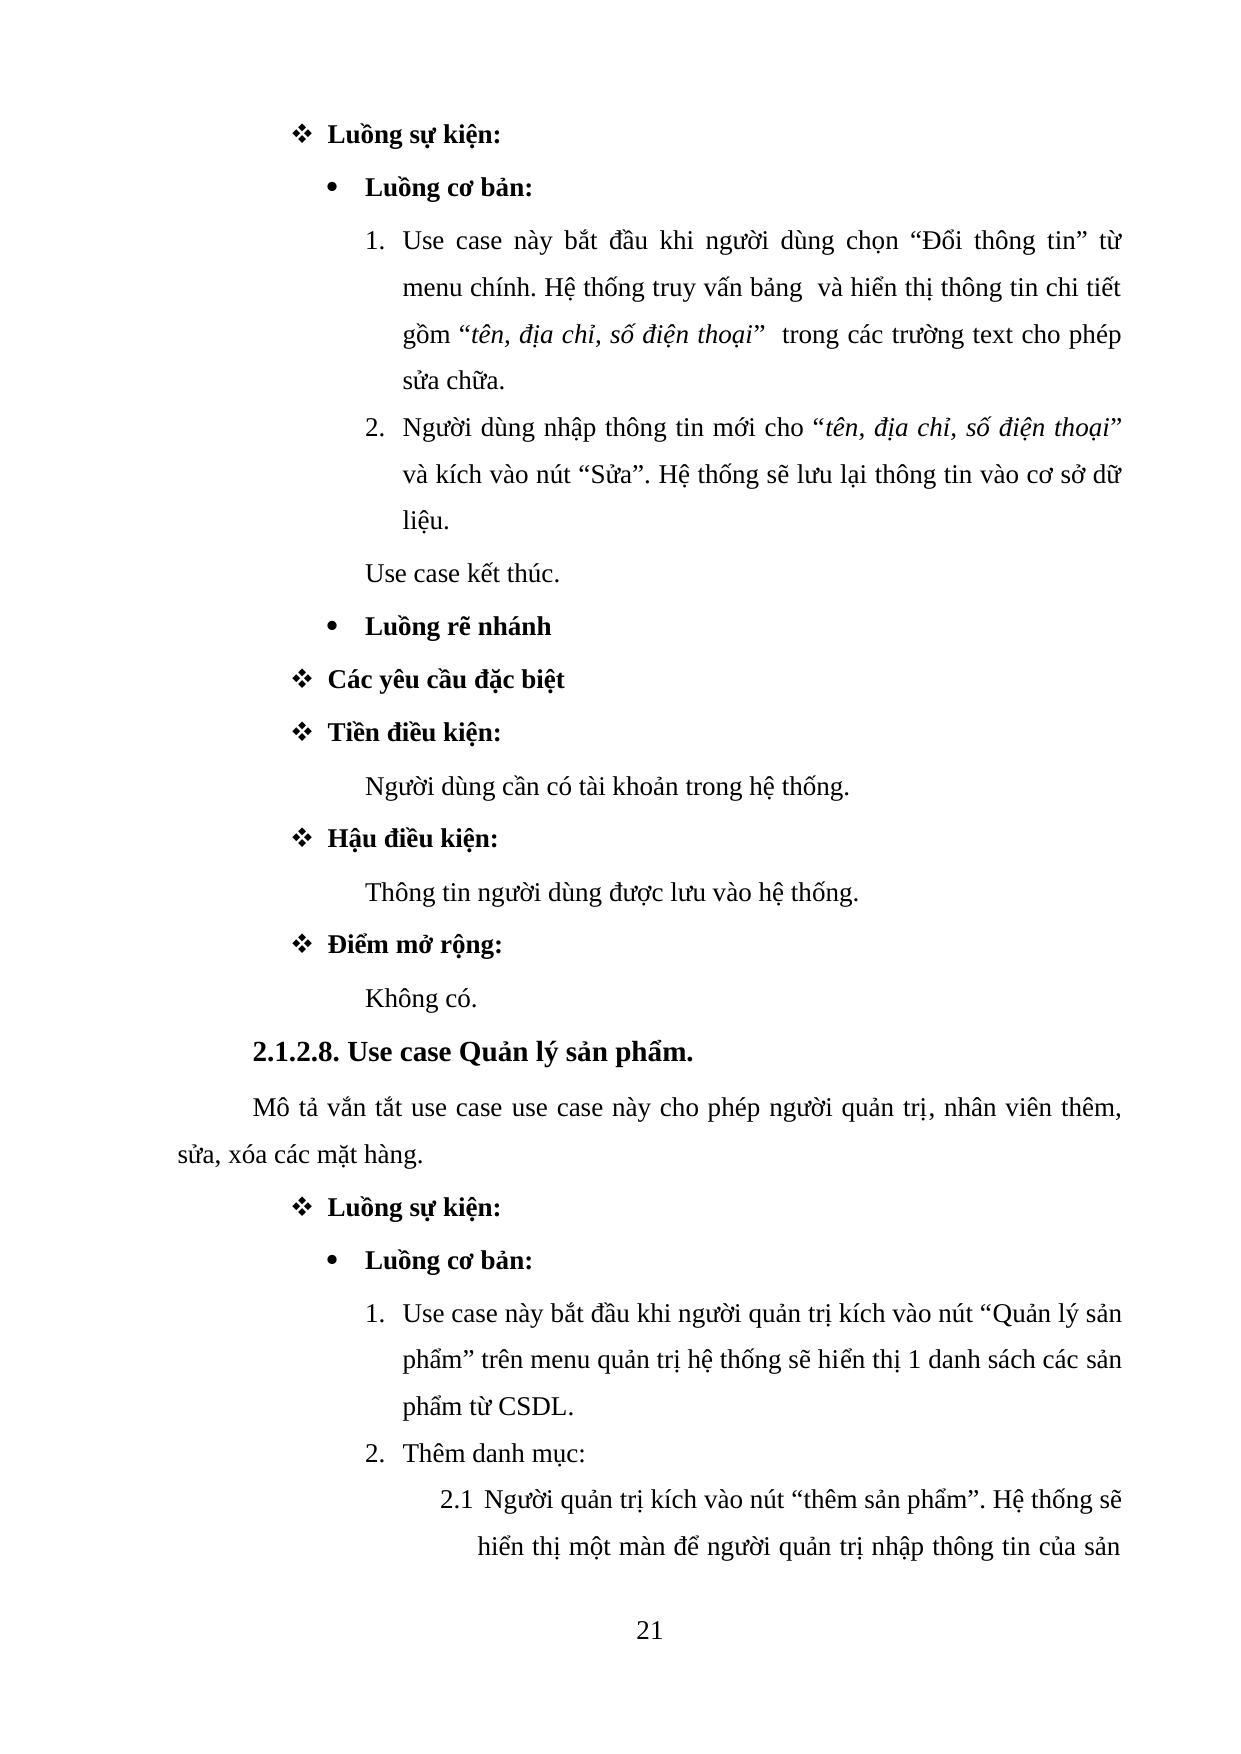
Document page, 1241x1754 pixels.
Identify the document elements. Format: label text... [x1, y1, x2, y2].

list Điểm mở rộng: [290, 928, 1122, 960]
text Thông tin người dùng được lưu vào hệ thống. [290, 876, 1122, 907]
list Luồng sự kiện: [290, 1191, 1122, 1222]
list Người dùng nhập thông tin mới cho “tên, địa chỉ, số điện thoại” và kích vào nút “Sửa”. Hệ thống sẽ lưu lại thông tin vào cơ sở dữ liệu. [365, 411, 1122, 536]
text Use case kết thúc. [365, 557, 1122, 588]
list Luồng sự kiện: [290, 118, 1122, 149]
list Các yêu cầu đặc biệt [290, 663, 1122, 694]
list Luồng cơ bản: [327, 171, 1122, 202]
list Use case này bắt đầu khi người quản trị kích vào nút “Quản lý sản phẩm” trên menu quản trị hệ thống sẽ hiển thị 1 danh sách các sản phẩm từ CSDL. [365, 1297, 1122, 1421]
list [440, 1484, 1122, 1561]
list Luồng rẽ nhánh [327, 610, 1122, 641]
text Mô tả vắn tắt use case use case này cho phép người quản trị, nhân viên thêm, sửa, xóa các mặt hàng. [177, 1091, 1122, 1169]
list Luồng cơ bản: [327, 1244, 1122, 1275]
list Thêm danh mục: [365, 1437, 1122, 1468]
text Người dùng cần có tài khoản trong hệ thống. [290, 769, 1122, 801]
text Không có. [290, 982, 1122, 1013]
subtitle 2.1.2.8. Use case Quản lý sản phẩm. [252, 1034, 1122, 1068]
list Use case này bắt đầu khi người dùng chọn “Đổi thông tin” từ menu chính. Hệ thống truy vấn bảng và hiển thị thông tin chi tiết gồm “tên, địa chỉ, số điện thoại” trong các trường text cho phép sửa chữa. [365, 224, 1122, 396]
list Hậu điều kiện: [290, 822, 1122, 854]
list Tiền điều kiện: [290, 716, 1122, 748]
